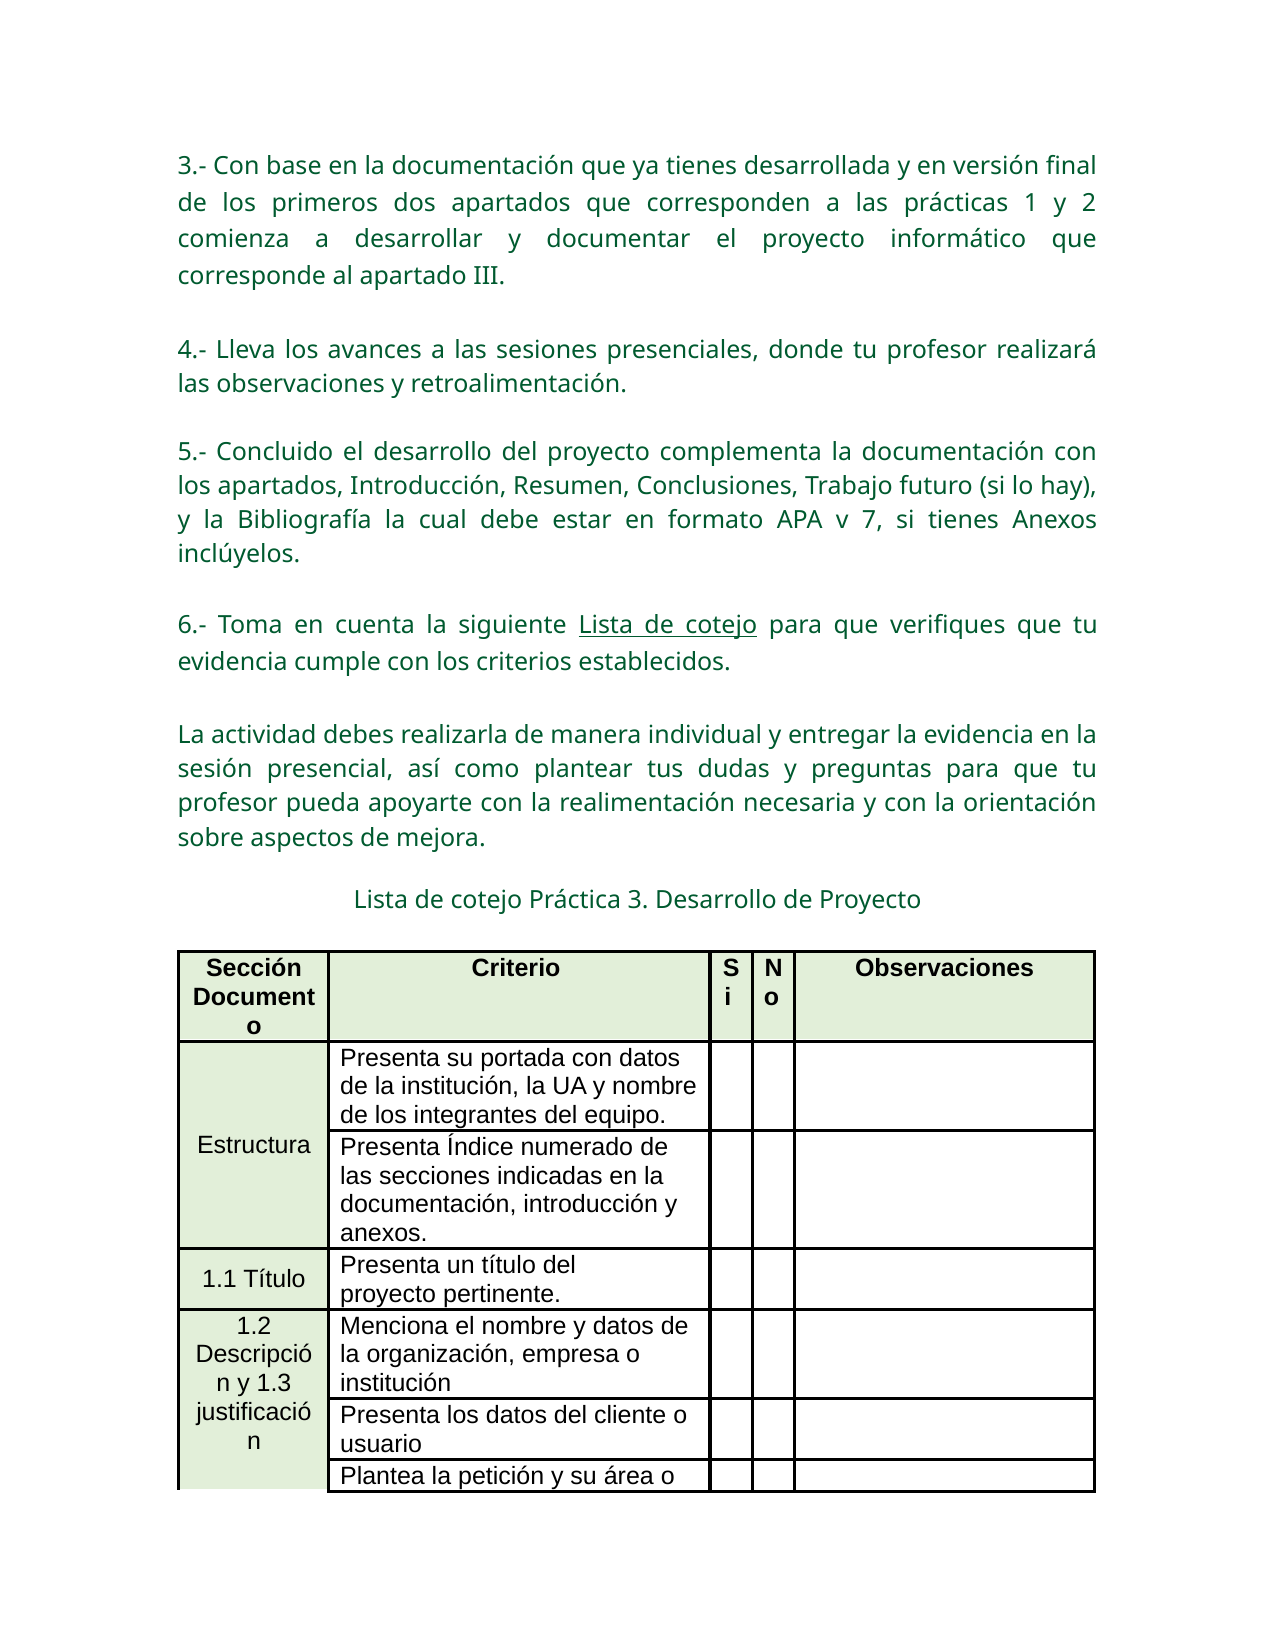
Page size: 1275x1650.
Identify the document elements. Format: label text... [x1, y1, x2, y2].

table_cell [796, 1311, 1093, 1397]
table_header Criterio [330, 953, 708, 1039]
text 4.- Lleva los avances a las sesiones presenciales, donde tu profesor realizará las observaciones y retroalimentación. [177, 331, 1098, 399]
table_cell Presenta los datos del cliente o usuario [330, 1400, 708, 1458]
table_header Sección Documento [180, 953, 327, 1039]
table_cell [712, 1132, 751, 1247]
table_cell [712, 1400, 751, 1458]
table_header Observaciones [796, 953, 1093, 1039]
table_cell Presenta un título del proyecto pertinente. [330, 1250, 708, 1308]
table_cell [796, 1132, 1093, 1247]
text Lista de cotejo Práctica 3. Desarrollo de Proyecto [177, 882, 1098, 916]
table_cell [754, 1043, 793, 1129]
table_cell [754, 1250, 793, 1308]
text 5.- Concluido el desarrollo del proyecto complementa la documentación con los apartados, Introducción, Resumen, Conclusiones, Trabajo futuro (si lo hay), y la Bibliografía la cual debe estar en formato APA v 7, si tienes Anexos inclúyelos. [177, 434, 1098, 570]
table_cell [712, 1311, 751, 1397]
table_header Si [712, 953, 751, 1039]
table_header No [754, 953, 793, 1039]
text 3.- Con base en la documentación que ya tienes desarrollada y en versión final de los primeros dos apartados que corresponden a las prácticas 1 y 2 comienza a desarrollar y documentar el proyecto informático que corresponde al apartado III. [177, 148, 1098, 292]
table_cell Presenta Índice numerado de las secciones indicadas en la documentación, introducción y anexos. [330, 1132, 708, 1247]
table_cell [330, 1461, 708, 1489]
table_cell Estructura [180, 1043, 327, 1247]
table_cell [712, 1250, 751, 1308]
table_cell [796, 1461, 1093, 1489]
table_cell [754, 1400, 793, 1458]
table_cell [754, 1461, 793, 1489]
table_cell [712, 1461, 751, 1489]
table_cell [796, 1043, 1093, 1129]
table_cell [796, 1250, 1093, 1308]
table_cell 1.2 Descripción y 1.3 justificación [180, 1311, 327, 1489]
table_cell [796, 1400, 1093, 1458]
text La actividad debes realizarla de manera individual y entregar la evidencia en la sesión presencial, así como plantear tus dudas y preguntas para que tu profesor pueda apoyarte con la realimentación necesaria y con la orientación sobre aspectos de mejora. [177, 717, 1098, 853]
table_cell 1.1 Título [180, 1250, 327, 1308]
table_cell Presenta su portada con datos de la institución, la UA y nombre de los integrantes del equipo. [330, 1043, 708, 1129]
text 6.- Toma en cuenta la siguiente Lista de cotejo para que verifiques que tu evidencia cumple con los criterios establecidos. [177, 607, 1098, 677]
table_cell [712, 1043, 751, 1129]
table_cell [754, 1311, 793, 1397]
table_cell [754, 1132, 793, 1247]
table_cell Menciona el nombre y datos de la organización, empresa o institución [330, 1311, 708, 1397]
